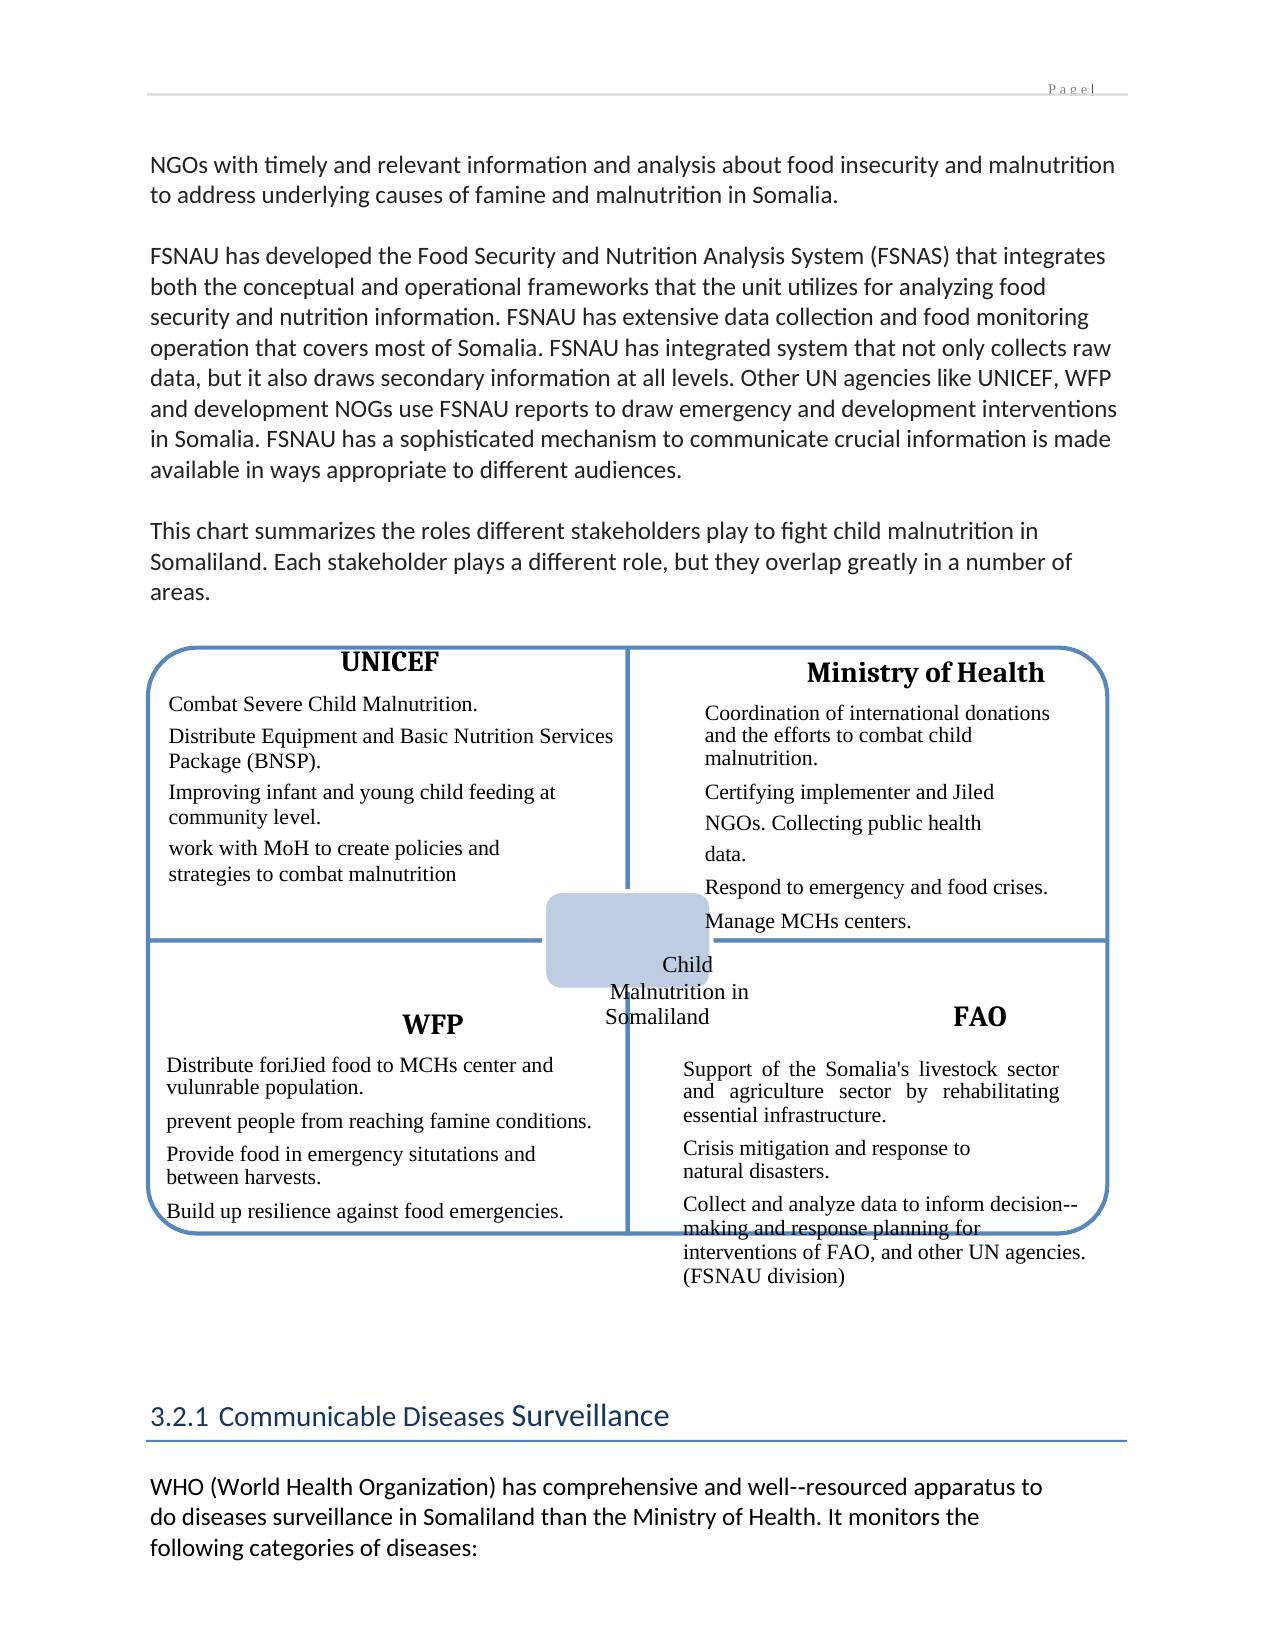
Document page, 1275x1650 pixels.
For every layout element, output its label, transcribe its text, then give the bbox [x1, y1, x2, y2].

text Respond to emergency and food crises. Manage MCHs centers. [704, 874, 1059, 933]
text WHO (World Health Organization) has comprehensive and well-­‐resourced apparatus to do diseases surveillance in Somaliland than the Ministry of Health. It monitors the following categories of diseases: [150, 1471, 1075, 1562]
text Coordination of international donations and the efforts to combat child malnutrition. [704, 702, 1059, 771]
text Support of the Somalia's livestock sector and agriculture sector by rehabilitating essential infrastructure. [683, 1058, 1060, 1127]
text work with MoH to create policies and strategies to combat malnutrition [168, 835, 576, 886]
text Improving infant and young child feeding at community level. [168, 779, 635, 829]
text FSNAU has developed the Food Security and Nutrition Analysis System (FSNAS) that integrates both the conceptual and operational frameworks that the unit utilizes for analyzing food security and nutrition information. FSNAU has extensive data collection and food monitoring operation that covers most of Somalia. FSNAU has integrated system that not only collects raw data, but it also draws secondary information at all levels. Other UN agencies like UNICEF, WFP and development NOGs use FSNAU reports to draw emergency and development interventions in Somalia. FSNAU has a sophisticated mechanism to communicate crucial information is made available in ways appropriate to different audiences. [150, 241, 1120, 485]
text UNICEF [340, 646, 634, 679]
text Certifying implementer and Jiled NGOs. Collecting public health data. [704, 779, 1022, 866]
text Child [662, 954, 1148, 977]
text Ministry of Health [807, 656, 1148, 689]
text Distribute foriJied food to MCHs center and vulunrable population. [166, 1054, 611, 1099]
text Distribute Equipment and Basic Nutrition Services Package (BNSP). [168, 723, 616, 773]
text Provide food in emergency situtations and between harvests. [166, 1143, 602, 1189]
text Collect and analyze data to inform decision-­‐ making and response planning for interventions of FAO, and other UN agencies. (FSNAU division) [683, 1193, 1096, 1288]
text Combat Severe Child Malnutrition. [168, 691, 634, 717]
text Crisis mitigation and response to natural disasters. [683, 1137, 1023, 1183]
text prevent people from reaching famine conditions. [166, 1110, 611, 1133]
text Build up resilience against food emergencies. [166, 1198, 631, 1223]
text This chart summarizes the roles different stakeholders play to fight child malnutrition in Somaliland. Each stakeholder plays a different role, but they overlap greatly in a number of areas. [150, 515, 1076, 607]
text NGOs with timely and relevant information and analysis about food insecurity and malnutrition to address underlying causes of famine and malnutrition in Somalia. [150, 149, 1119, 210]
list Communicable Diseases Surveillance [150, 1395, 1148, 1434]
text Malnutrition in Somaliland [605, 979, 806, 1029]
text FAO [953, 1001, 1148, 1034]
text WFP [125, 1008, 463, 1041]
